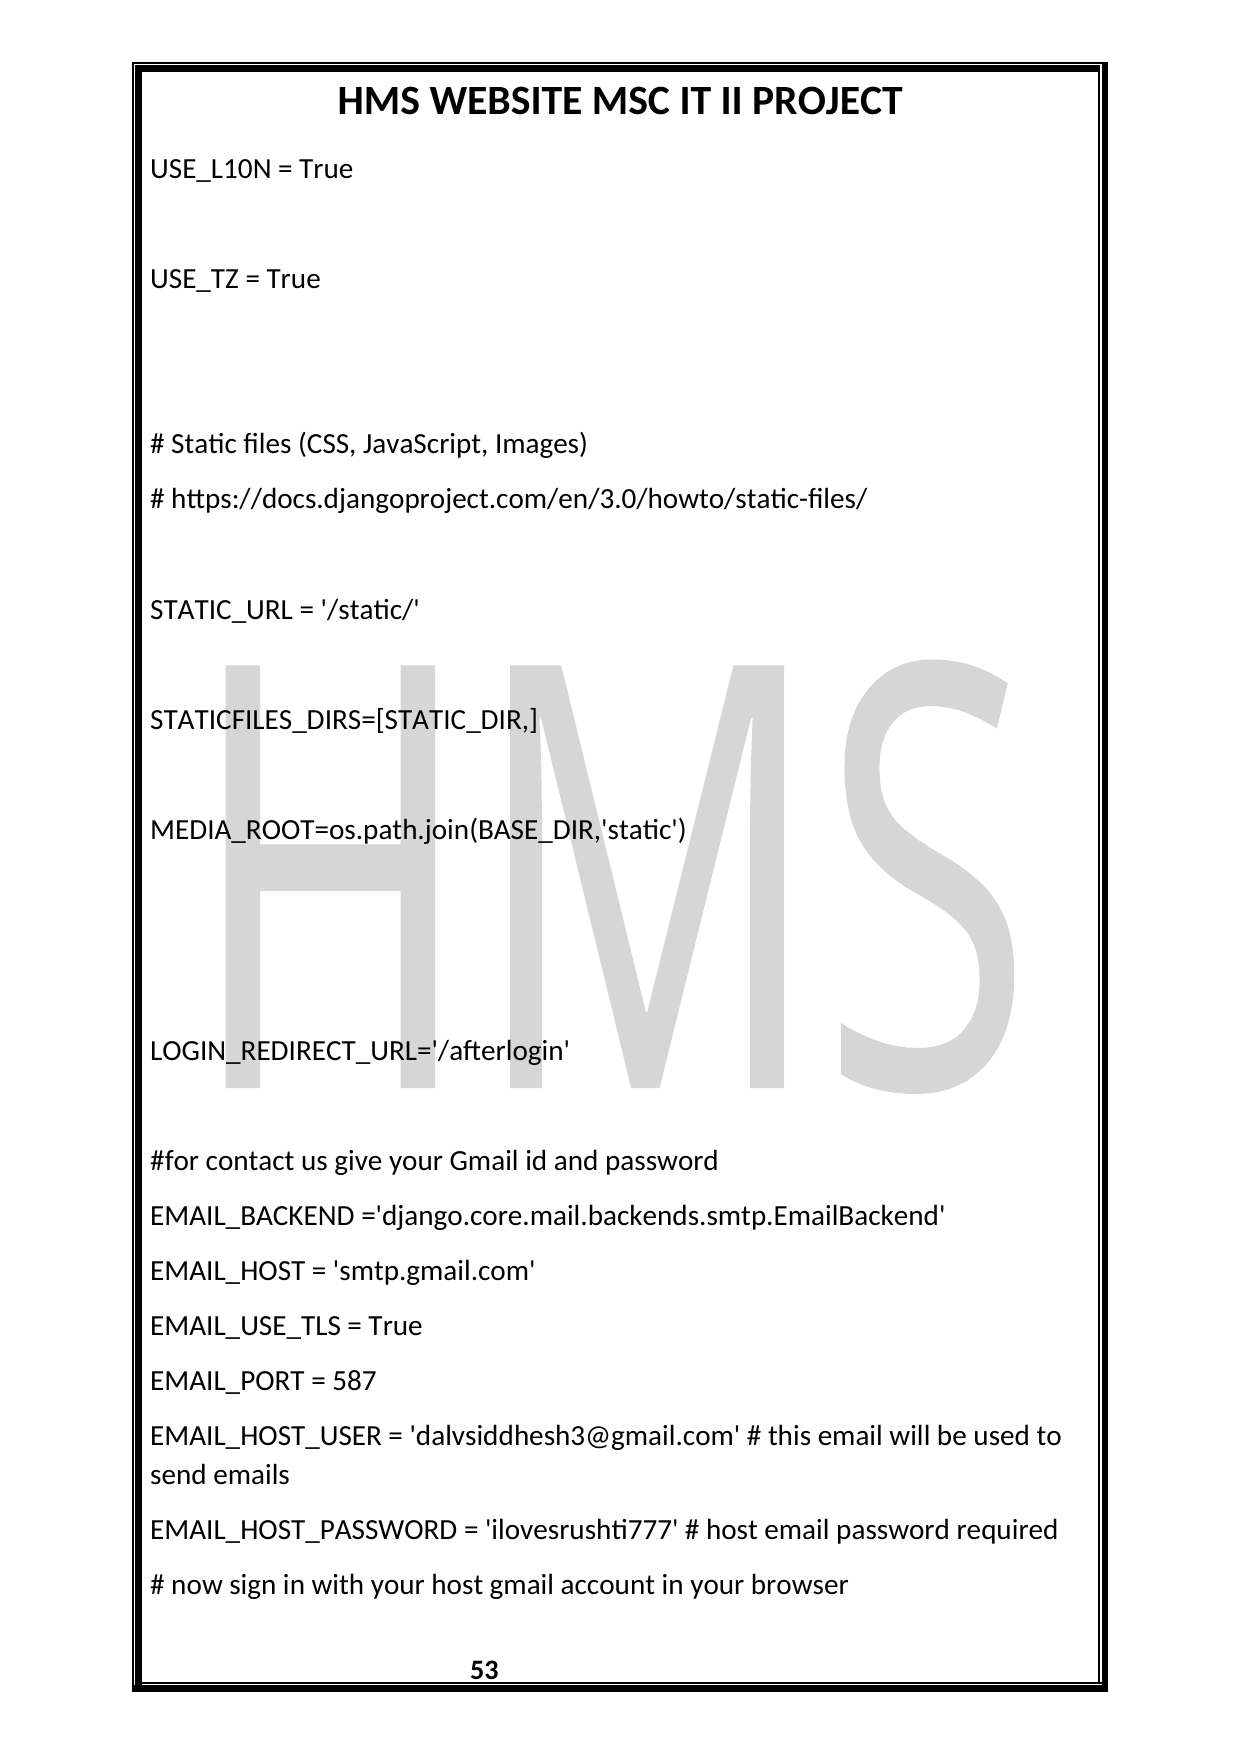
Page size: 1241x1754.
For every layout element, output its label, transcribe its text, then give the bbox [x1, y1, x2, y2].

text #for contact us give your Gmail id and password [150, 1142, 1090, 1177]
text EMAIL_BACKEND ='django.core.mail.backends.smtp.EmailBackend' [150, 1197, 1090, 1233]
text STATICFILES_DIRS=[STATIC_DIR,] [150, 701, 1090, 737]
text EMAIL_HOST = 'smtp.gmail.com' [150, 1252, 1090, 1288]
text STATIC_URL = '/static/' [150, 591, 1090, 626]
text EMAIL_USE_TLS = True [150, 1307, 1090, 1343]
text # now sign in with your host gmail account in your browser [150, 1566, 1090, 1602]
text EMAIL_HOST_PASSWORD = 'ilovesrushti777' # host email password required [150, 1511, 1090, 1547]
text # https://docs.djangoproject.com/en/3.0/howto/static-files/ [150, 481, 1090, 516]
text MEDIA_ROOT=os.path.join(BASE_DIR,'static') [150, 811, 1090, 847]
text EMAIL_HOST_USER = 'dalvsiddhesh3@gmail.com' # this email will be used to send emails [150, 1417, 1090, 1491]
text LOGIN_REDIRECT_URL='/afterlogin' [150, 1032, 1090, 1067]
text USE_L10N = True [150, 150, 1090, 186]
text # Static files (CSS, JavaScript, Images) [150, 426, 1090, 461]
text EMAIL_PORT = 587 [150, 1362, 1090, 1398]
text USE_TZ = True [150, 260, 1090, 296]
